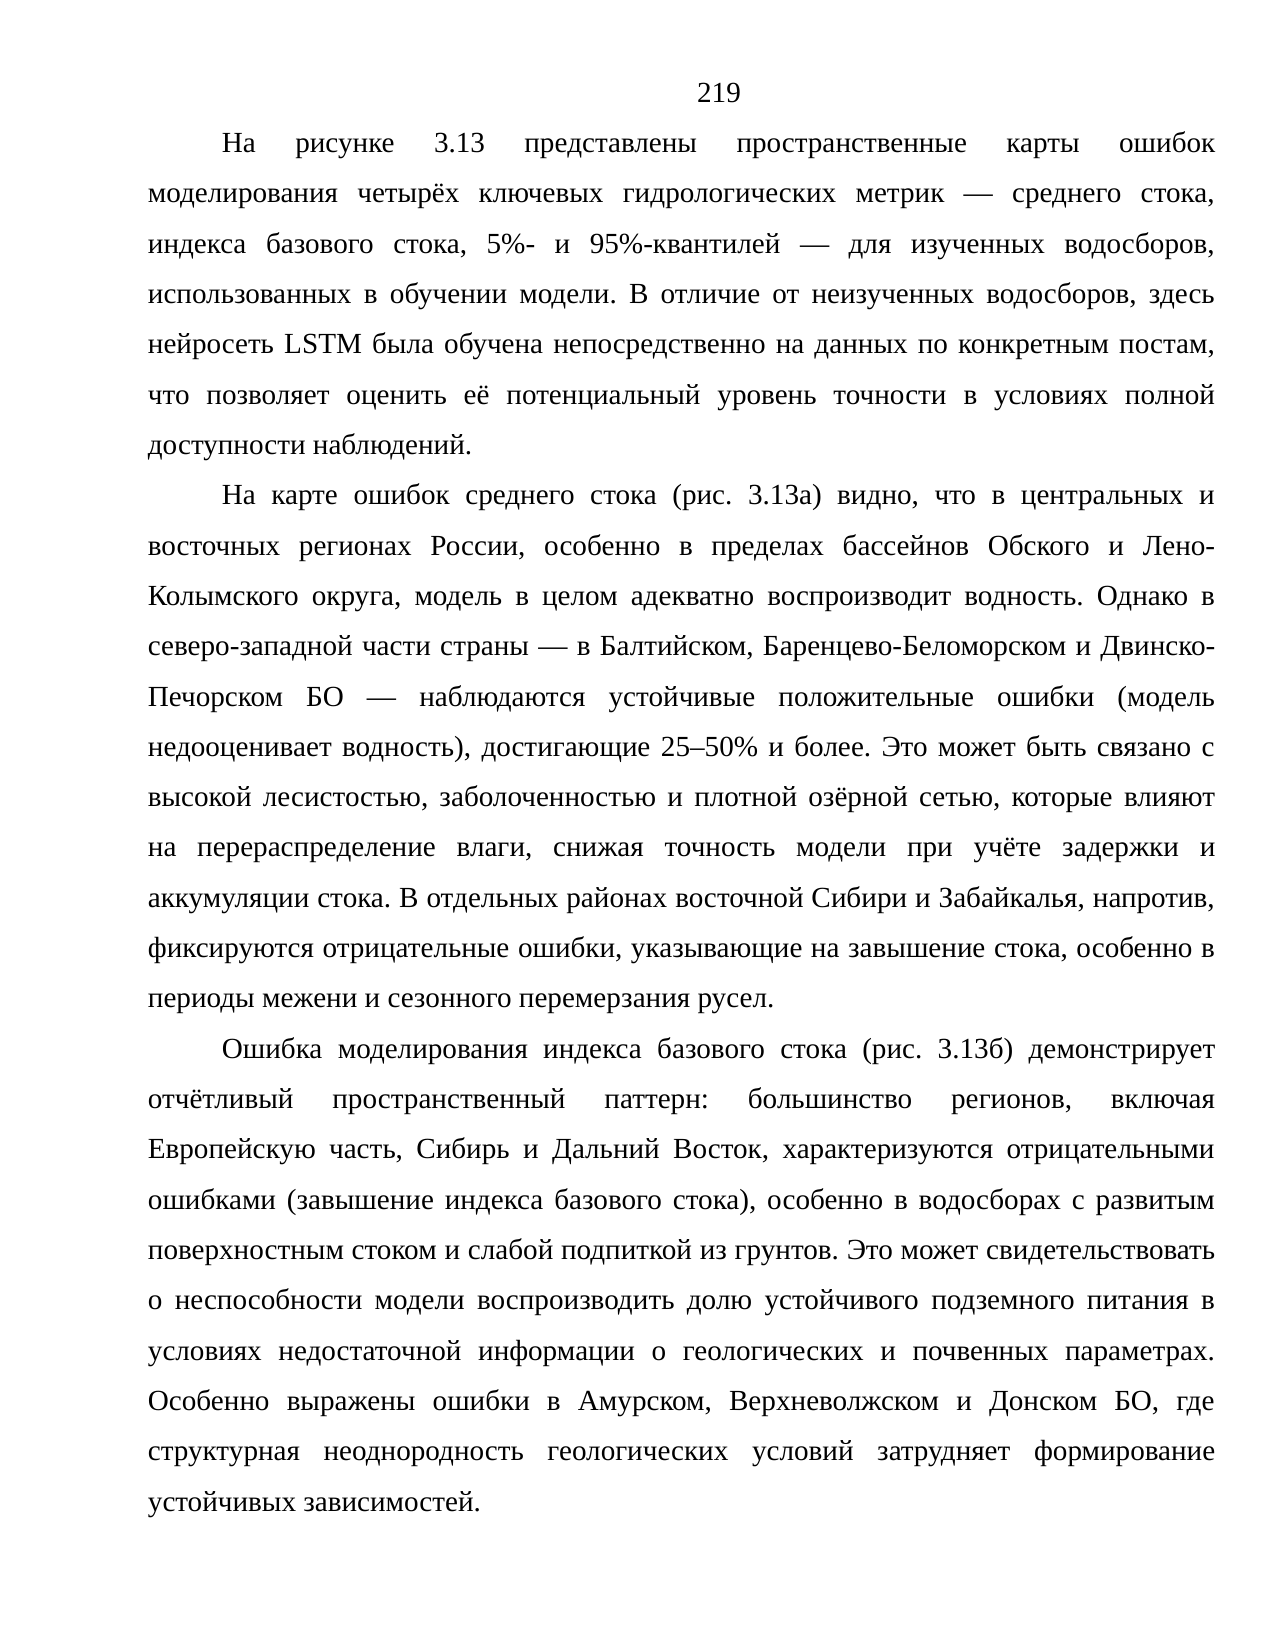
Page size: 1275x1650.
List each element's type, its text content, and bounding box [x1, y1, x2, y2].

text На карте ошибок среднего стока (рис. 3.13а) видно, что в центральных и восточных регионах России, особенно в пределах бассейнов Обского и Лено-Колымского округа, модель в целом адекватно воспроизводит водность. Однако в северо-западной части страны — в Балтийском, Баренцево-Беломорском и Двинско-Печорском БО — наблюдаются устойчивые положительные ошибки (модель недооценивает водность), достигающие 25–50% и более. Это может быть связано с высокой лесистостью, заболоченностью и плотной озёрной сетью, которые влияют на перераспределение влаги, снижая точность модели при учёте задержки и аккумуляции стока. В отдельных районах восточной Сибири и Забайкалья, напротив, фиксируются отрицательные ошибки, указывающие на завышение стока, особенно в периоды межени и сезонного перемерзания русел. [148, 477, 1216, 1014]
text На рисунке 3.13 представлены пространственные карты ошибок моделирования четырёх ключевых гидрологических метрик — среднего стока, индекса базового стока, 5%- и 95%-квантилей — для изученных водосборов, использованных в обучении модели. В отличие от неизученных водосборов, здесь нейросеть LSTM была обучена непосредственно на данных по конкретным постам, что позволяет оценить её потенциальный уровень точности в условиях полной доступности наблюдений. [148, 125, 1216, 461]
text Ошибка моделирования индекса базового стока (рис. 3.13б) демонстрирует отчётливый пространственный паттерн: большинство регионов, включая Европейскую часть, Сибирь и Дальний Восток, характеризуются отрицательными ошибками (завышение индекса базового стока), особенно в водосборах с развитым поверхностным стоком и слабой подпиткой из грунтов. Это может свидетельствовать о неспособности модели воспроизводить долю устойчивого подземного питания в условиях недостаточной информации о геологических и почвенных параметрах. Особенно выражены ошибки в Амурском, Верхневолжском и Донском БО, где структурная неоднородность геологических условий затрудняет формирование устойчивых зависимостей. [148, 1031, 1216, 1517]
